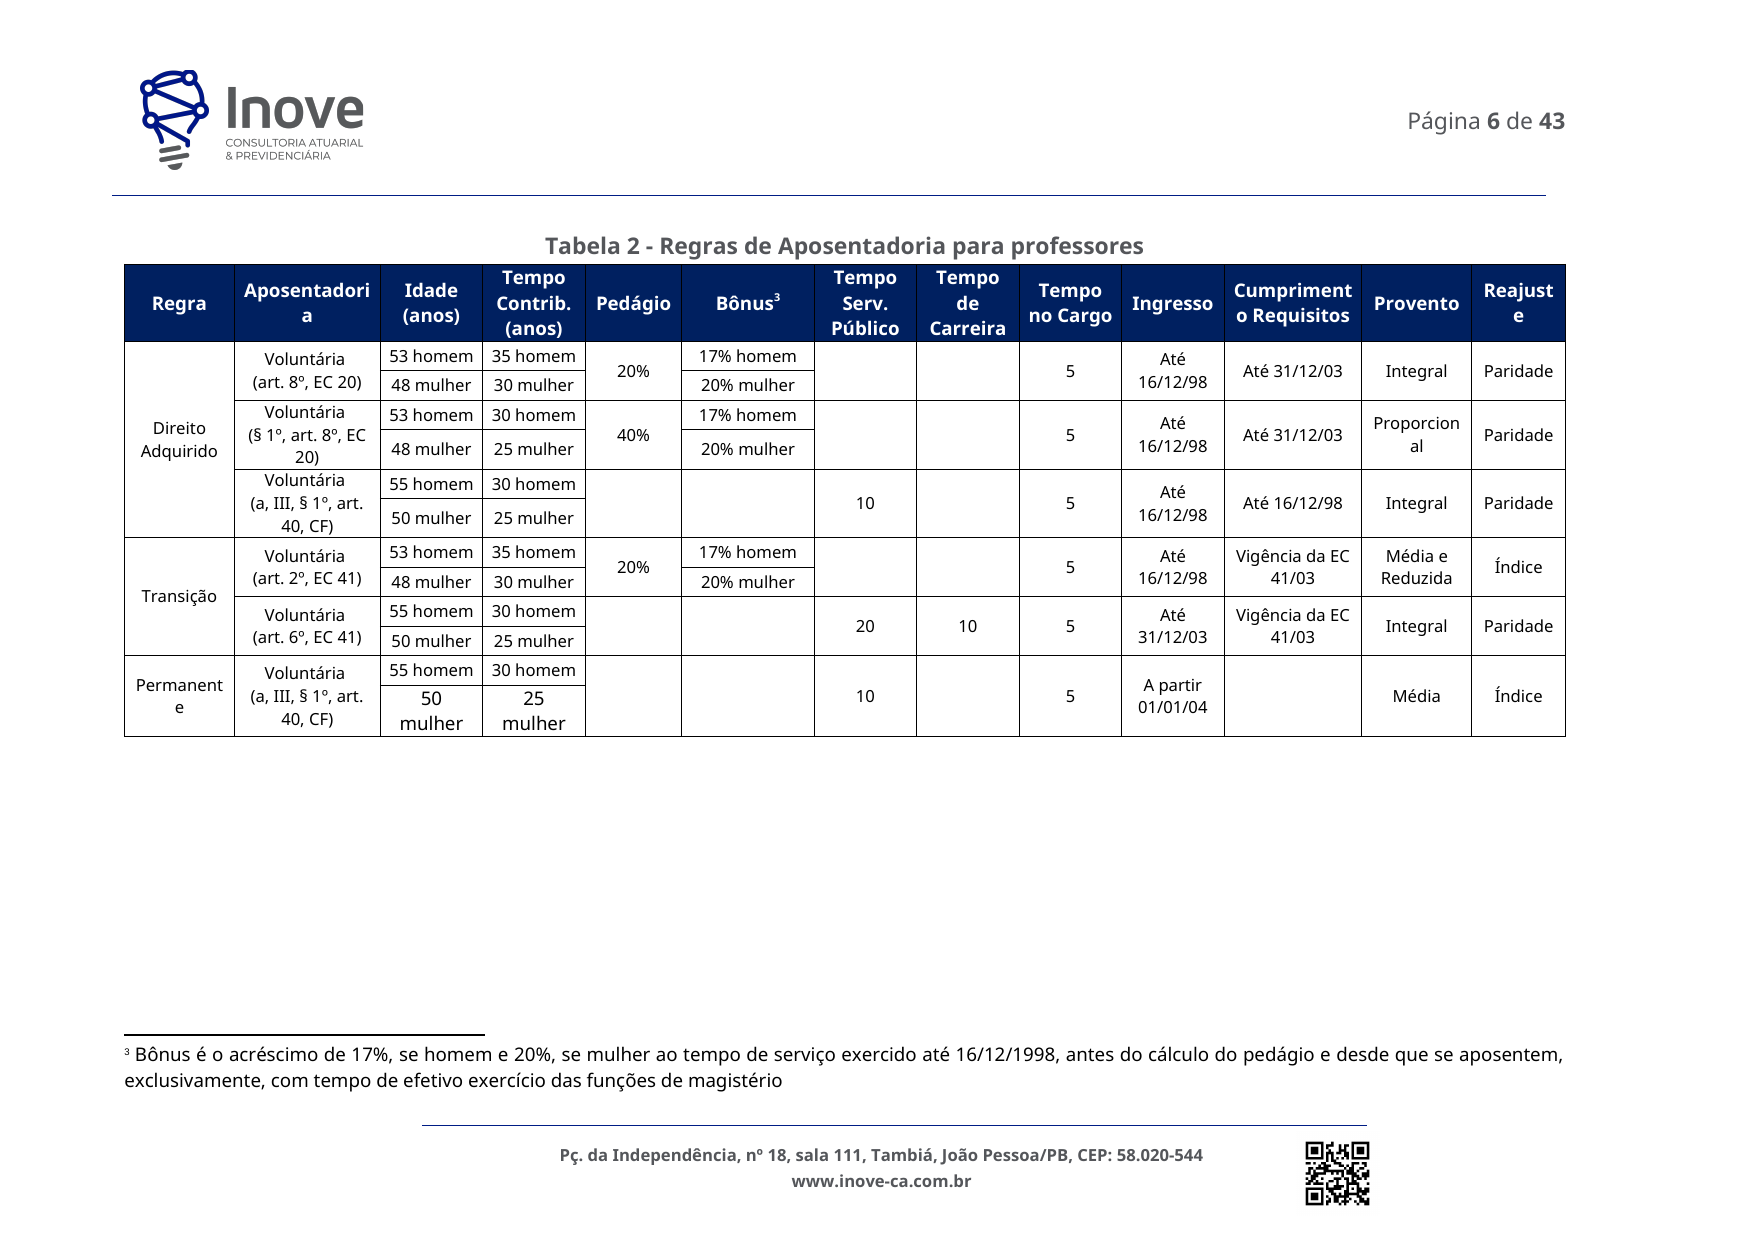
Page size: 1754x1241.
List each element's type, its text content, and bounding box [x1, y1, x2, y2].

table_cell Até 31/12/03 [1225, 342, 1361, 400]
table_cell Voluntária (§ 1º, art. 8º, EC 20) [235, 401, 380, 468]
table_cell Índice [1472, 656, 1565, 736]
table_cell 17% homem [682, 401, 814, 429]
table_cell 5 [1020, 597, 1121, 655]
table_cell 25 mulher [483, 686, 585, 736]
table_cell [917, 538, 1019, 596]
table_header Ingresso [1122, 265, 1224, 341]
table_header Provento [1362, 265, 1471, 341]
table_header Aposentadoria [235, 265, 380, 341]
table_cell 10 [917, 597, 1019, 655]
table_cell 53 homem [381, 401, 482, 429]
table_cell Integral [1362, 342, 1471, 400]
table_cell Média e Reduzida [1362, 538, 1471, 596]
table_cell [917, 656, 1019, 736]
table_header Idade (anos) [381, 265, 482, 341]
table_cell Até 16/12/98 [1122, 538, 1224, 596]
table_cell 5 [1020, 656, 1121, 736]
table_cell [917, 470, 1019, 537]
table_cell 25 mulher [483, 430, 585, 468]
table_cell 17% homem [682, 342, 814, 370]
table_cell Até 16/12/98 [1225, 470, 1361, 537]
table_cell 17% homem [682, 538, 814, 567]
table_cell 5 [1020, 401, 1121, 468]
table_cell Vigência da EC 41/03 [1225, 538, 1361, 596]
picture [140, 70, 364, 170]
table_cell 10 [815, 470, 916, 537]
table_header Regra [125, 265, 234, 341]
table_cell 30 mulher [483, 371, 585, 400]
table_cell 30 homem [483, 656, 585, 684]
table_cell 25 mulher [483, 499, 585, 537]
table_header Bônus [682, 265, 814, 341]
table_cell [815, 538, 916, 596]
table_cell Paridade [1472, 597, 1565, 655]
table_cell 5 [1020, 342, 1121, 400]
table_cell Até 16/12/98 [1122, 470, 1224, 537]
table_cell 20% mulher [682, 430, 814, 468]
table_cell 10 [815, 656, 916, 736]
list Regras de Aposentadoria para professores [124, 230, 1565, 261]
table_cell [586, 597, 681, 655]
table_cell [917, 342, 1019, 400]
table_cell [586, 470, 681, 537]
table_cell 40% [586, 401, 681, 468]
table_cell 20% mulher [682, 371, 814, 400]
table_cell 30 homem [483, 470, 585, 498]
table_cell Voluntária (art. 8º, EC 20) [235, 342, 380, 400]
table_cell 48 mulher [381, 430, 482, 468]
table_header Tempo Serv. Público [815, 265, 916, 341]
table_cell Voluntária (art. 2º, EC 41) [235, 538, 380, 596]
table_cell Integral [1362, 470, 1471, 537]
table_cell 53 homem [381, 538, 482, 567]
table_cell Proporcional [1362, 401, 1471, 468]
table_cell Transição [125, 538, 234, 655]
table_cell 30 mulher [483, 568, 585, 596]
table_header Tempo no Cargo [1020, 265, 1121, 341]
table_cell [682, 656, 814, 736]
table_cell 55 homem [381, 597, 482, 626]
table_cell Paridade [1472, 470, 1565, 537]
table_cell Até 16/12/98 [1122, 401, 1224, 468]
table_cell 20% mulher [682, 568, 814, 596]
table_cell 30 homem [483, 597, 585, 626]
table_cell 50 mulher [381, 627, 482, 655]
table_cell 35 homem [483, 342, 585, 370]
table_cell Permanente [125, 656, 234, 736]
table_cell 20 [815, 597, 916, 655]
table_cell 50 mulher [381, 499, 482, 537]
table_cell [682, 470, 814, 537]
table_header Cumprimento Requisitos [1225, 265, 1361, 341]
table_cell 55 homem [381, 470, 482, 498]
table_cell 30 homem [483, 401, 585, 429]
picture [1295, 1131, 1380, 1216]
table_cell [1225, 656, 1361, 736]
table_cell Voluntária (art. 6º, EC 41) [235, 597, 380, 655]
table_cell 55 homem [381, 656, 482, 684]
table_cell Paridade [1472, 342, 1565, 400]
table_cell 48 mulher [381, 568, 482, 596]
table_cell Média [1362, 656, 1471, 736]
table_cell [815, 401, 916, 468]
table_cell 48 mulher [381, 371, 482, 400]
table_cell 5 [1020, 538, 1121, 596]
table_cell Voluntária (a, III, § 1º, art. 40, CF) [235, 656, 380, 736]
table_header Pedágio [586, 265, 681, 341]
table_cell [917, 401, 1019, 468]
table_cell 5 [1020, 470, 1121, 537]
table_cell [815, 342, 916, 400]
table_cell Paridade [1472, 401, 1565, 468]
table_cell Vigência da EC 41/03 [1225, 597, 1361, 655]
table_cell Direito Adquirido [125, 342, 234, 537]
table_cell Integral [1362, 597, 1471, 655]
table_header Reajuste [1472, 265, 1565, 341]
table_cell Até 16/12/98 [1122, 342, 1224, 400]
table_header Tempo Contrib. (anos) [483, 265, 585, 341]
table_cell 25 mulher [483, 627, 585, 655]
table_cell Até 31/12/03 [1225, 401, 1361, 468]
table_cell 20% [586, 342, 681, 400]
table_cell Índice [1472, 538, 1565, 596]
table_cell A partir 01/01/04 [1122, 656, 1224, 736]
table_header Tempo de Carreira [917, 265, 1019, 341]
table_cell [682, 597, 814, 655]
table_cell [586, 656, 681, 736]
table_cell Voluntária (a, III, § 1º, art. 40, CF) [235, 470, 380, 537]
table_cell 20% [586, 538, 681, 596]
table_cell 53 homem [381, 342, 482, 370]
table_cell Até 31/12/03 [1122, 597, 1224, 655]
table_cell 35 homem [483, 538, 585, 567]
table_cell 50 mulher [381, 686, 482, 736]
